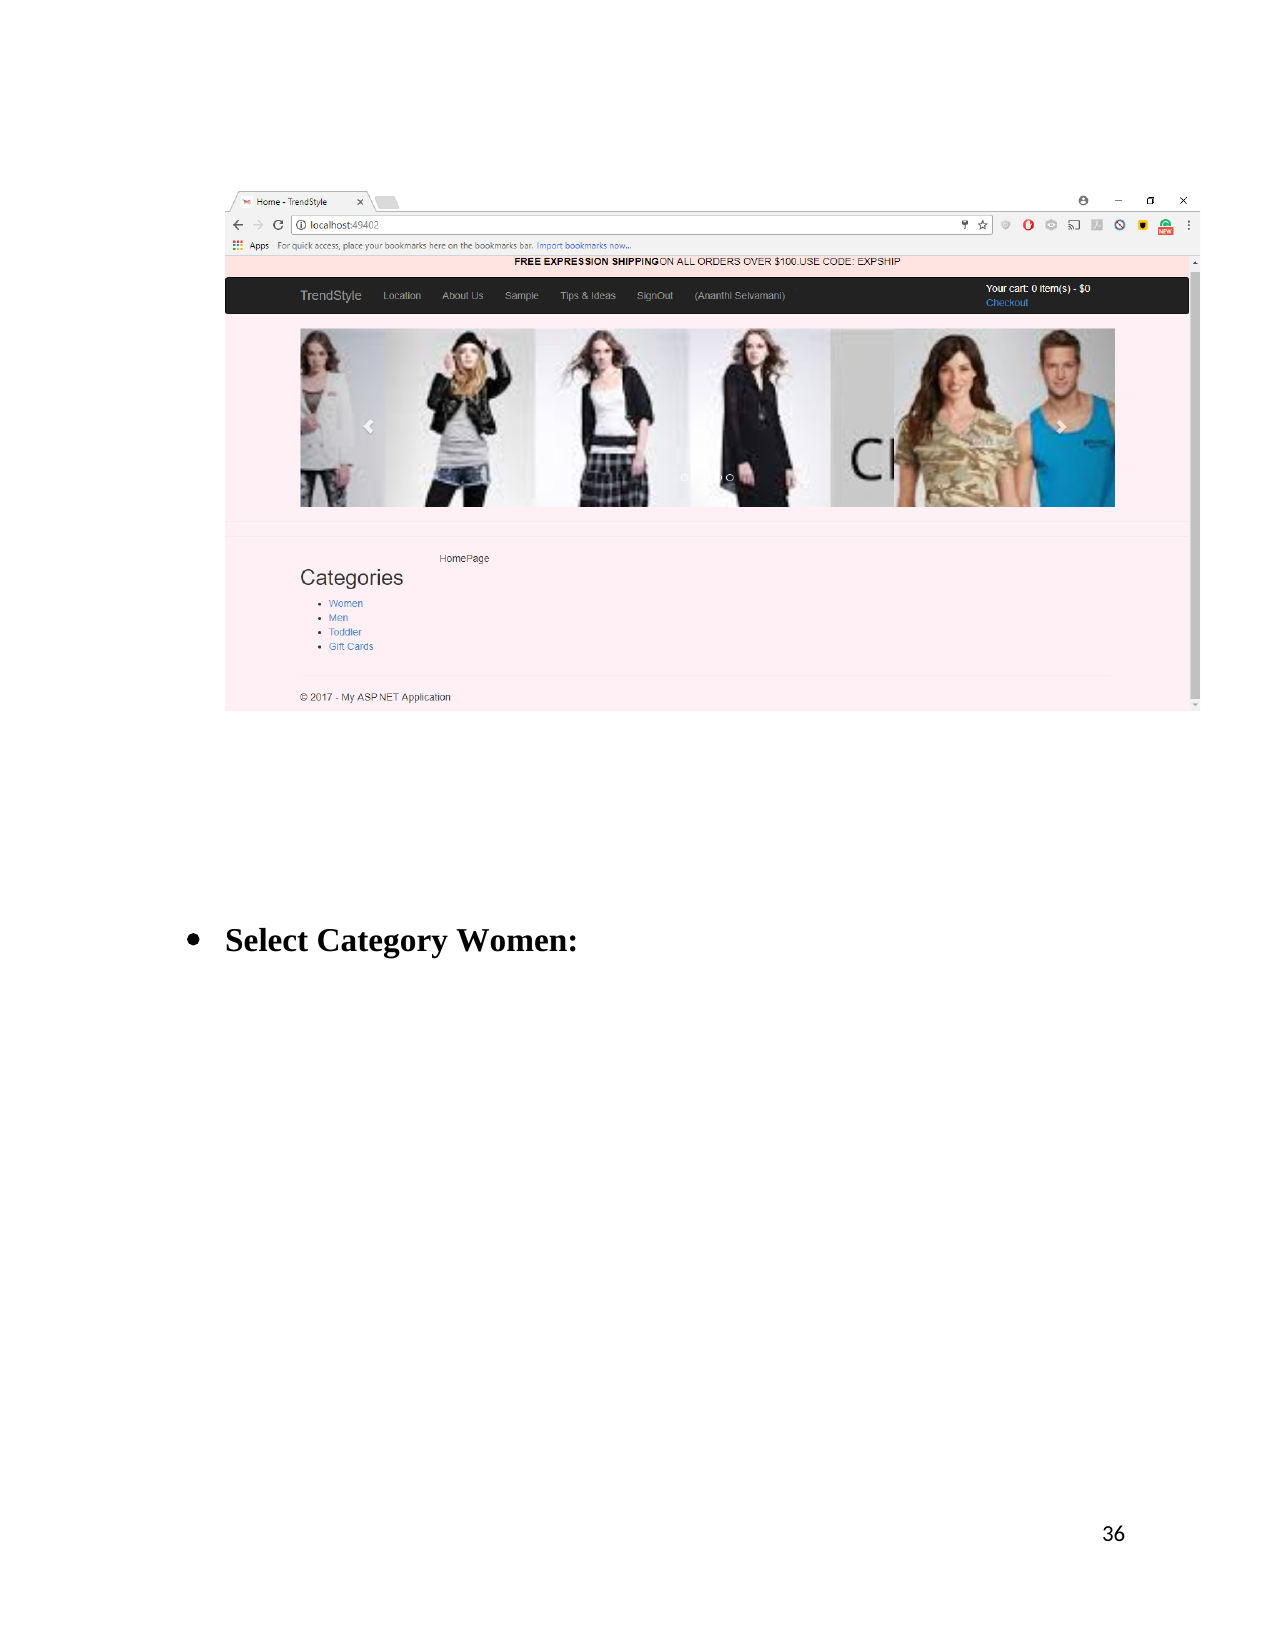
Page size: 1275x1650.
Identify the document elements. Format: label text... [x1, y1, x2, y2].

picture [225, 191, 1200, 711]
list Select Category Women: [187, 920, 1125, 988]
